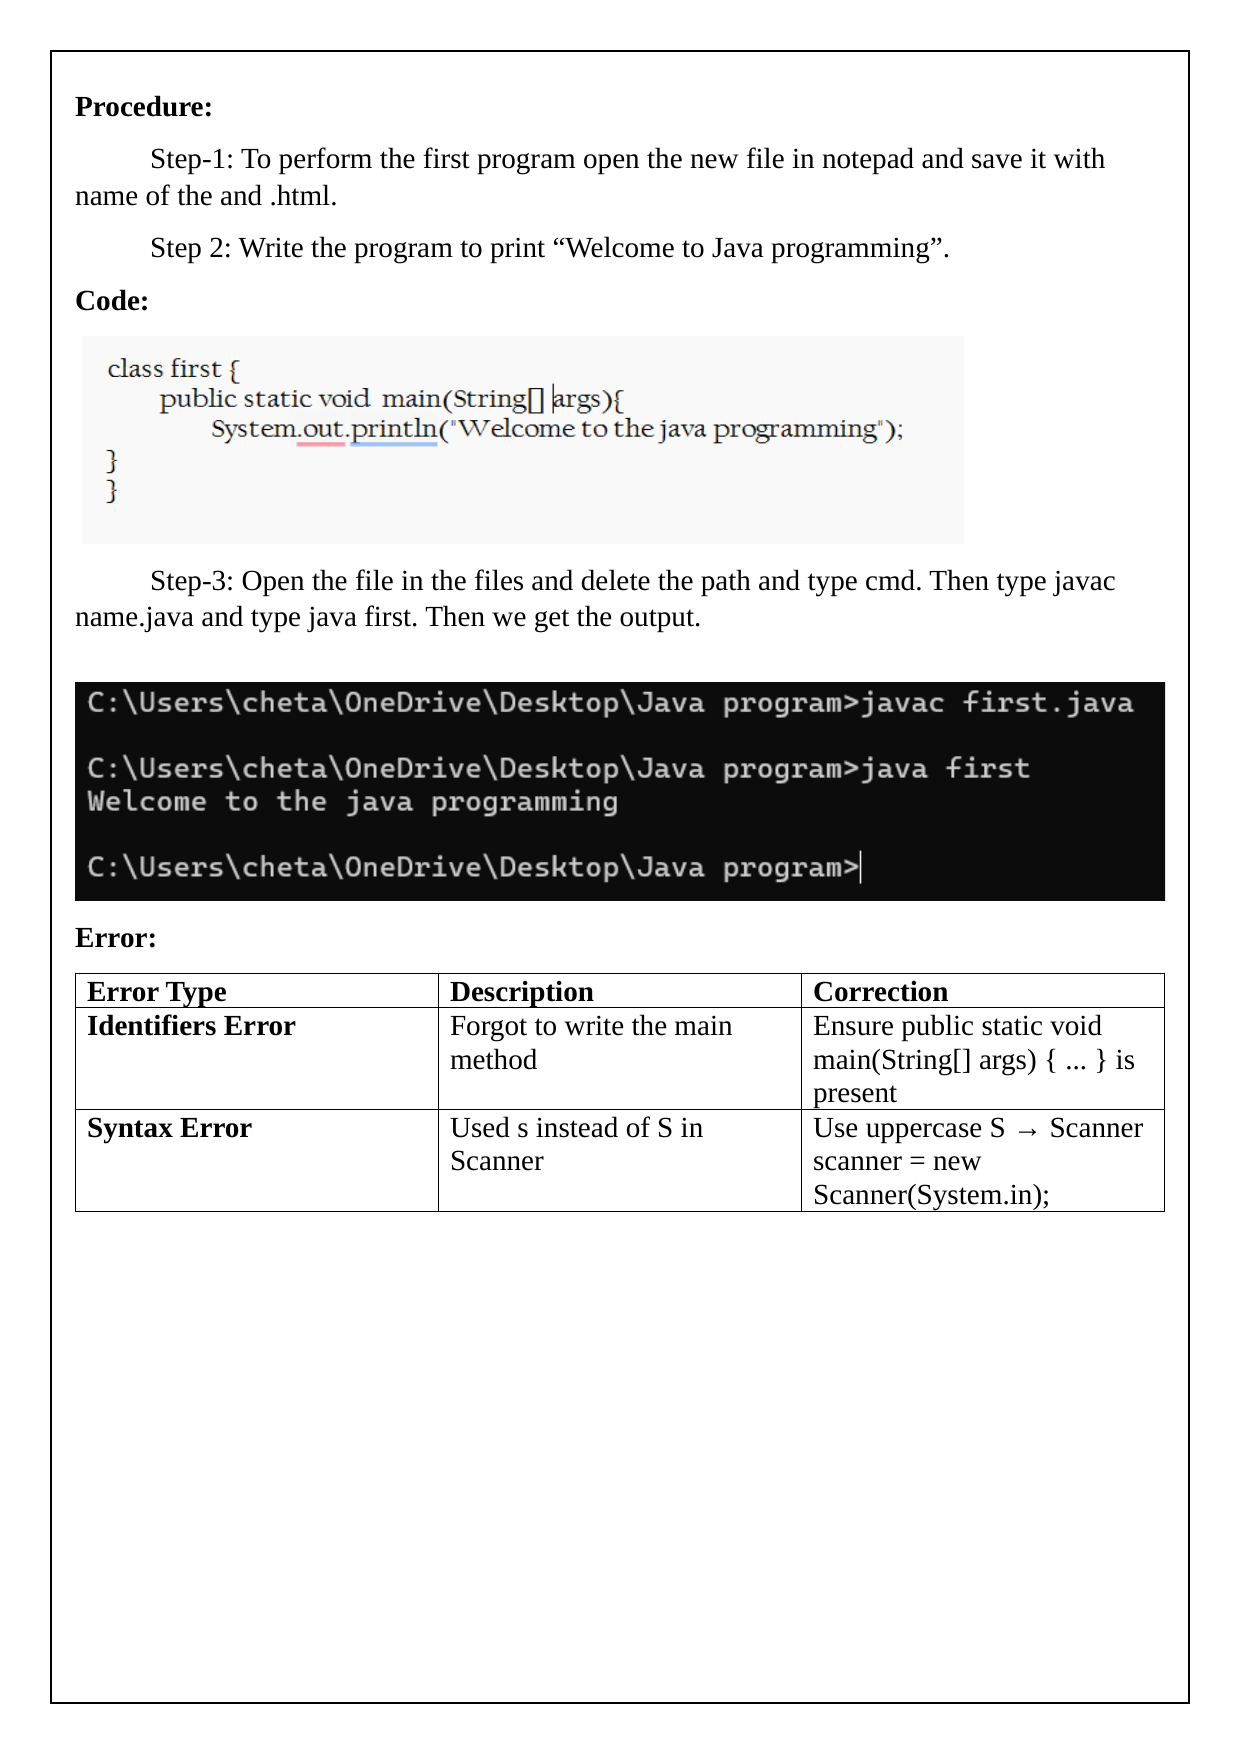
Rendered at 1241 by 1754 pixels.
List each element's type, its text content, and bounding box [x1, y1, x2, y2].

table_cell Syntax Error [76, 1110, 438, 1211]
table_header Error Type [76, 974, 438, 1007]
text Step-3: Open the file in the files and delete the path and type cmd. Then type javac name.java and type java first. Then we get the output. [75, 563, 1165, 633]
text Code: [75, 283, 1165, 317]
picture [82, 336, 964, 544]
table_header Description [439, 974, 801, 1007]
text Error: [75, 920, 1165, 953]
table_cell Used s instead of S in Scanner [439, 1110, 801, 1211]
table_cell Ensure public static void main(String[] args) { ... } is present [802, 1008, 1164, 1109]
table_header Correction [802, 974, 1164, 1007]
text Procedure: [75, 89, 1165, 122]
table_cell Identifiers Error [76, 1008, 438, 1109]
table_cell Forgot to write the main method [439, 1008, 801, 1109]
text Step-1: To perform the first program open the new file in notepad and save it with name of the and .html. [75, 141, 1165, 211]
text Step 2: Write the program to print “Welcome to Java programming”. [75, 230, 1165, 264]
table_cell Use uppercase S → Scanner scanner = new Scanner(System.in); [802, 1110, 1164, 1211]
picture [75, 682, 1166, 901]
